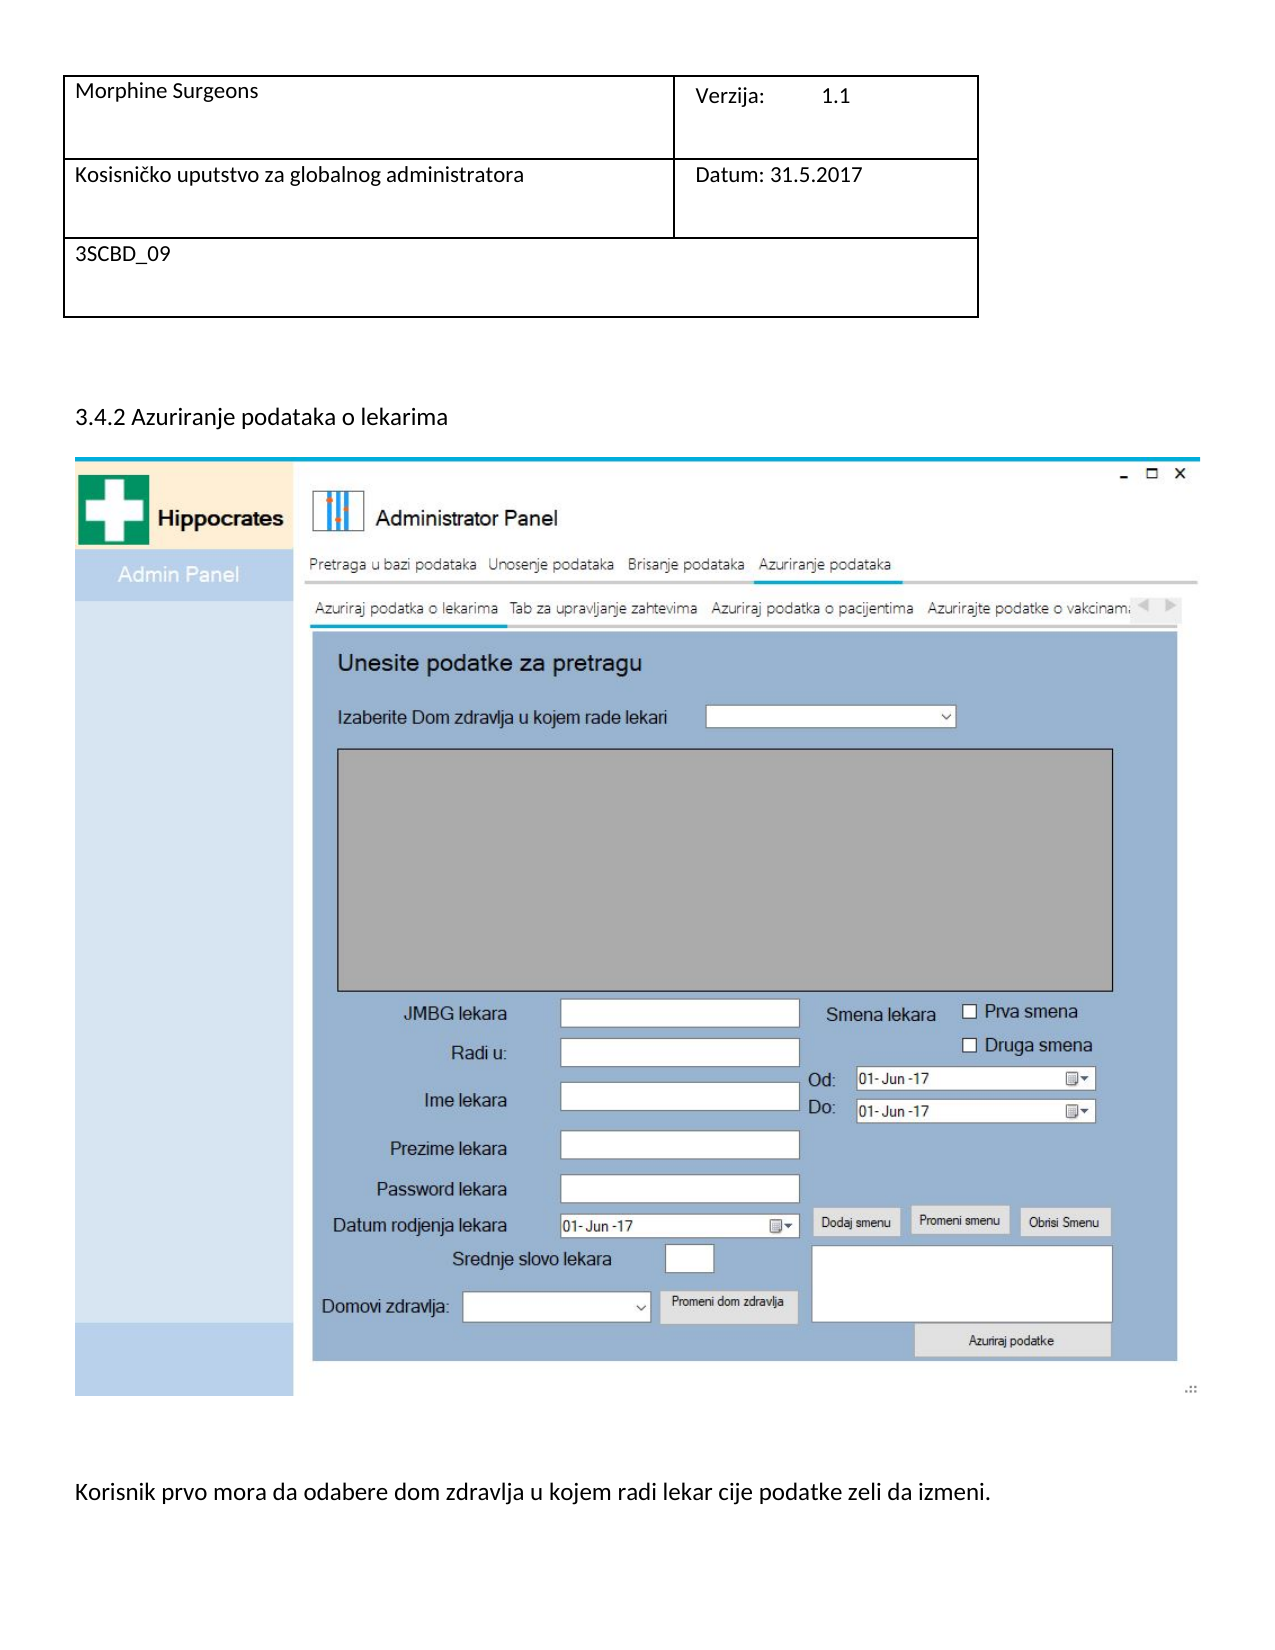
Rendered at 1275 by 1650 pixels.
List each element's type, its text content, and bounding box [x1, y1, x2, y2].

text Korisnik prvo mora da odabere dom zdravlja u kojem radi lekar cije podatke zeli da izmeni. [75, 1476, 1200, 1507]
picture [75, 457, 1200, 1396]
text 3.4.2 Azuriranje podataka o lekarima [75, 401, 1200, 432]
